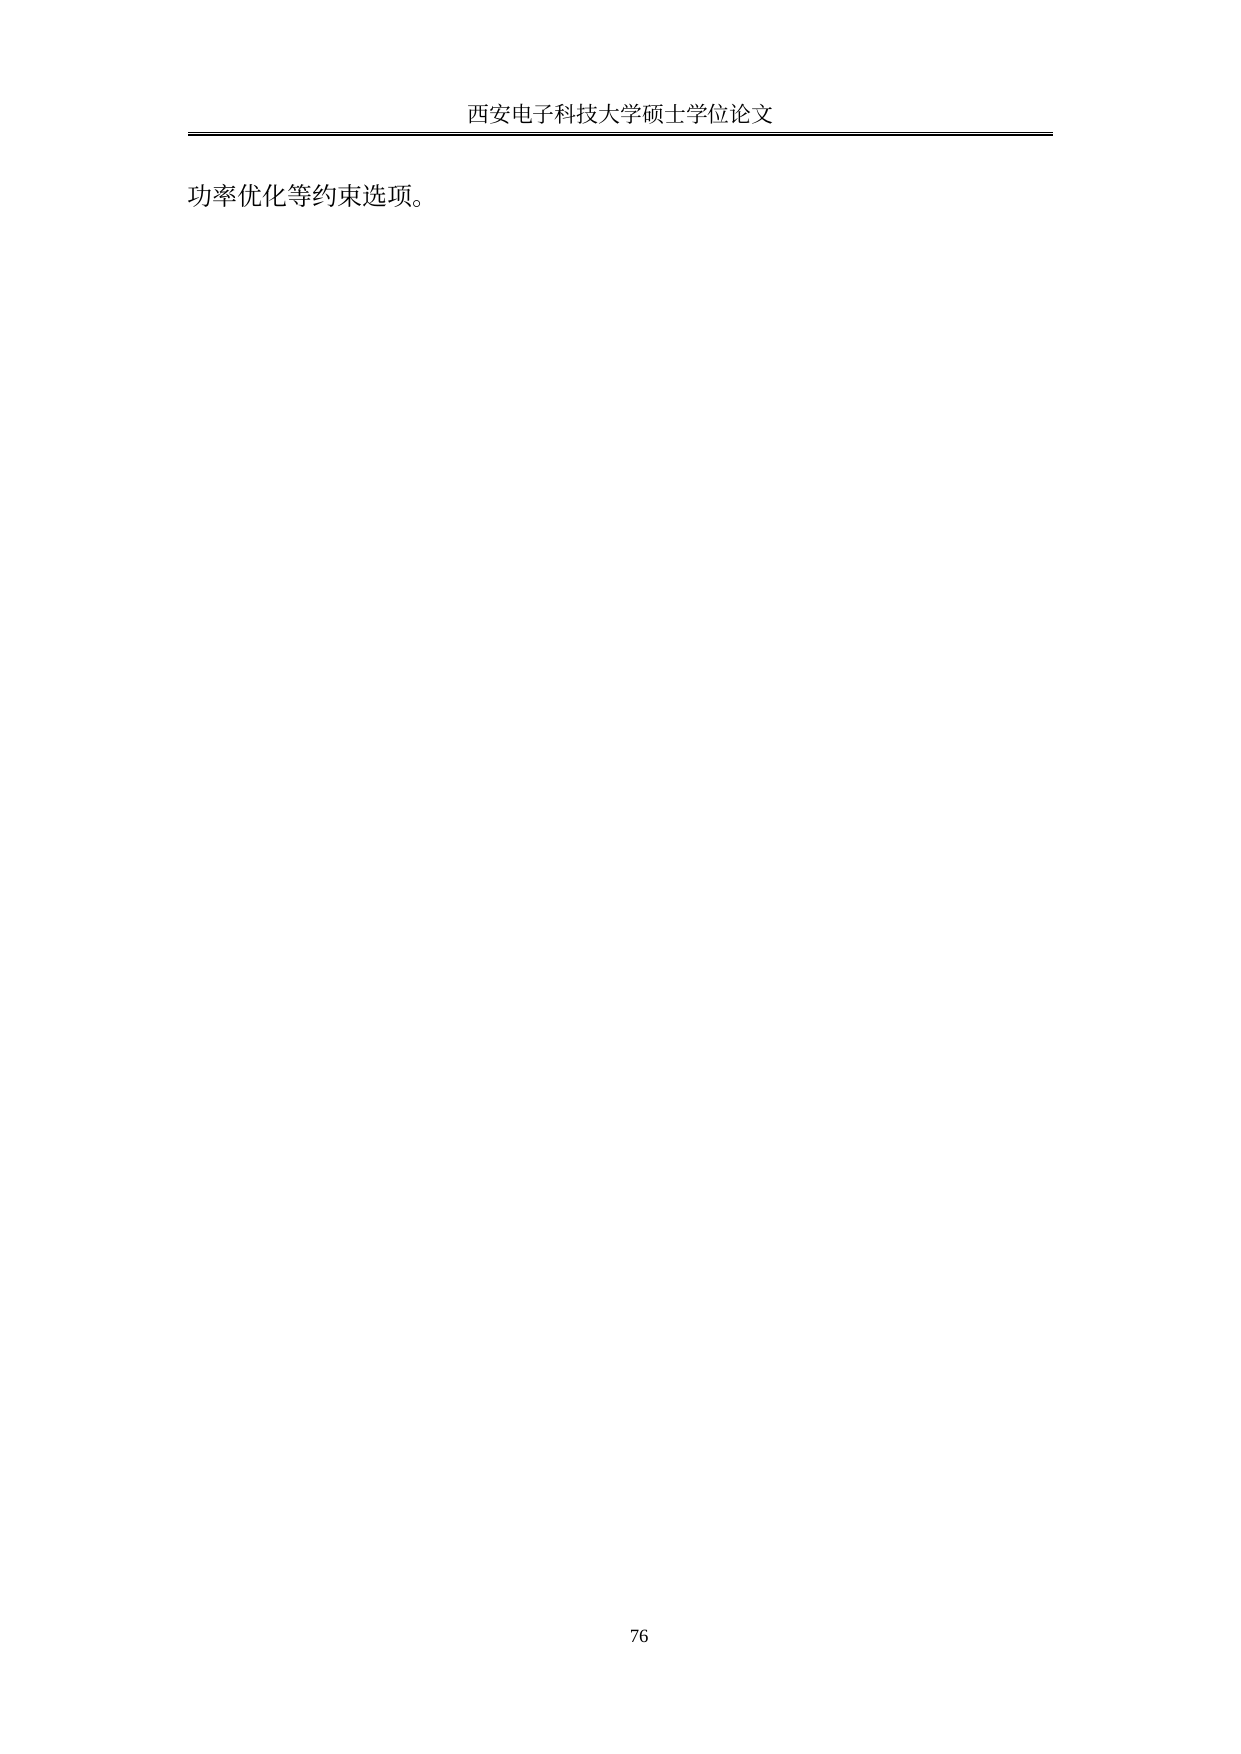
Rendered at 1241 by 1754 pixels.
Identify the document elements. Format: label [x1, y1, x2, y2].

list [187, 162, 1053, 227]
